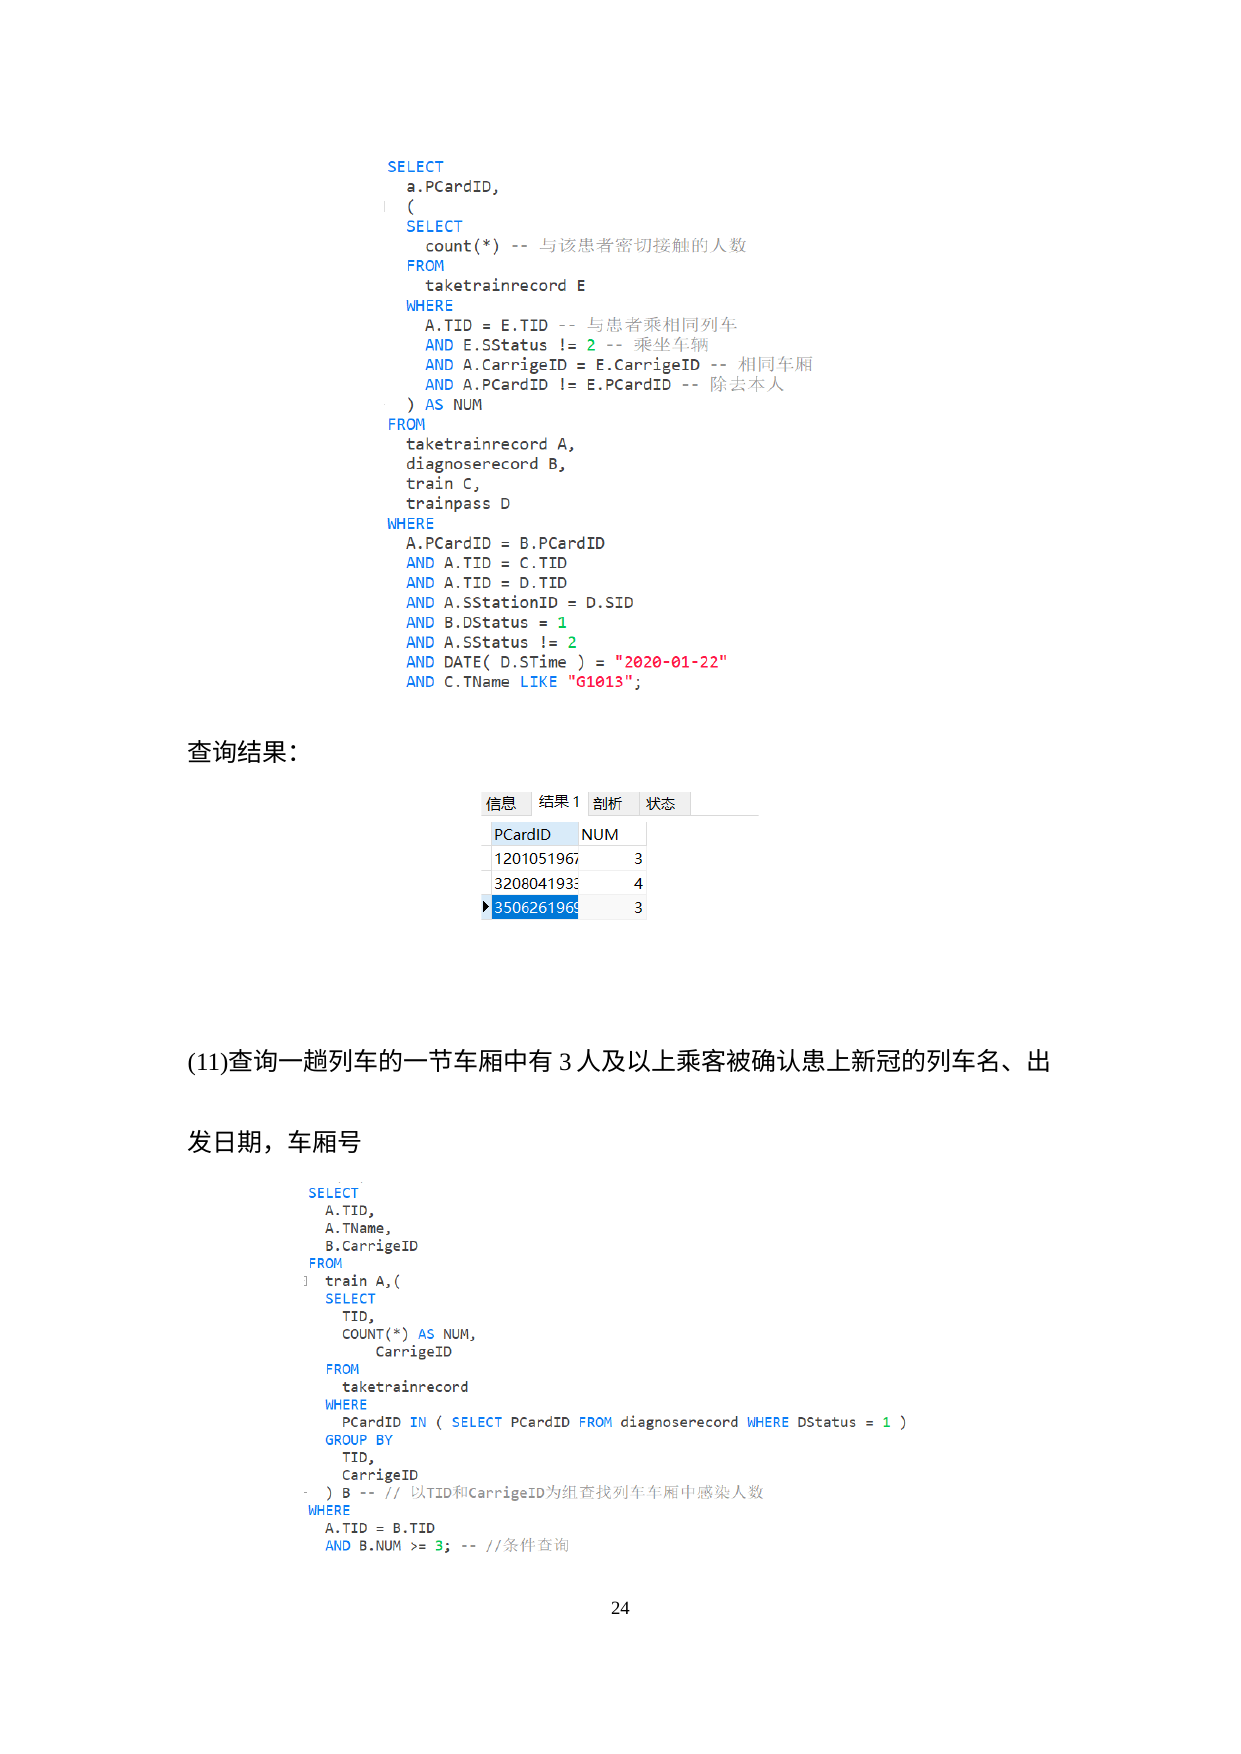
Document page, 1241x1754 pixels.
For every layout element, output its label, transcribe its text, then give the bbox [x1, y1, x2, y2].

picture [481, 792, 759, 996]
picture [384, 158, 856, 692]
picture [304, 1182, 937, 1554]
text (11)查询一趟列车的一节车厢中有3人及以上乘客被确认患上新冠的列车名、出发日期，车厢号 [187, 1027, 1053, 1173]
text 查询结果： [187, 718, 1053, 783]
